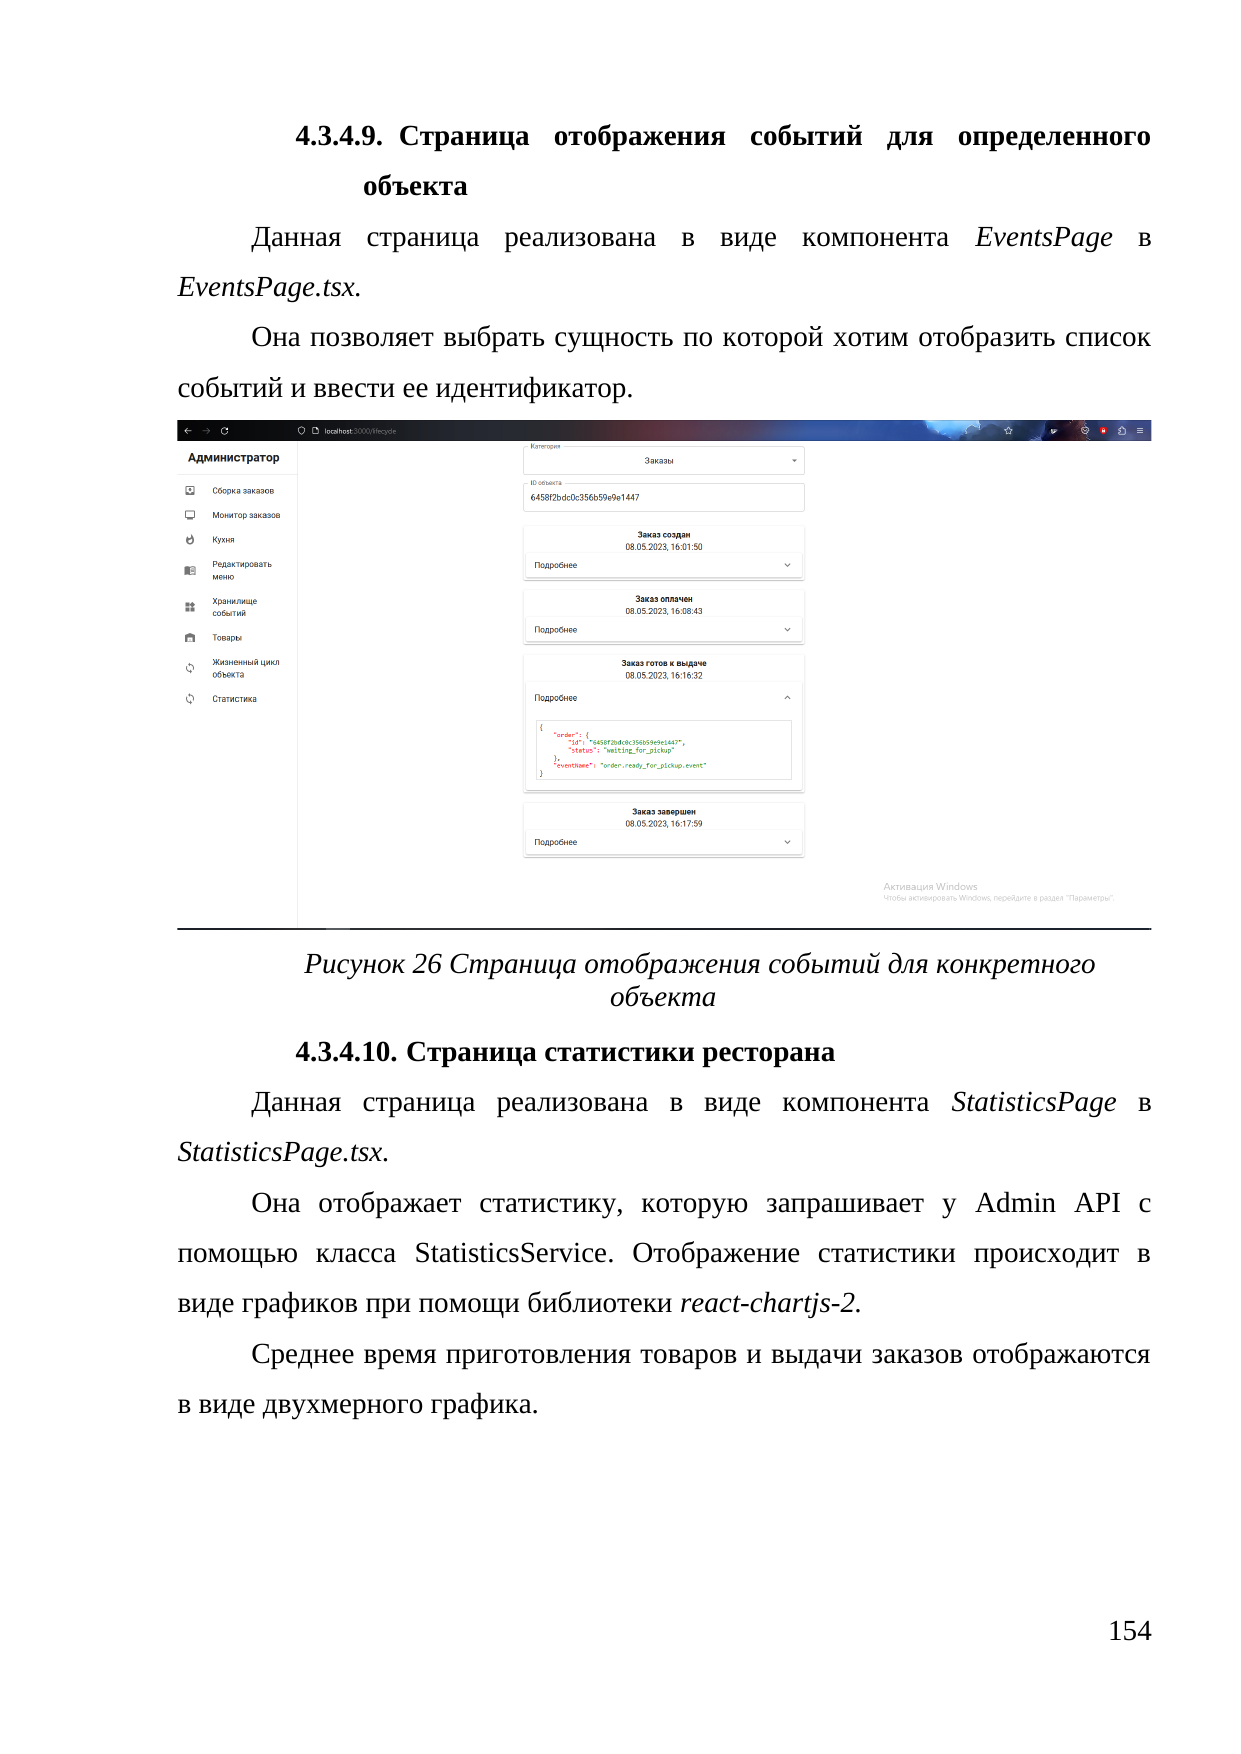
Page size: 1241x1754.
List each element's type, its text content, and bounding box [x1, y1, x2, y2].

subtitle Страница отображения событий для определенного объекта [295, 118, 1152, 202]
subtitle Страница статистики ресторана [295, 1034, 1152, 1067]
text Данная страница реализована в виде компонента EventsPage в EventsPage.tsx. [177, 219, 1152, 303]
text Она позволяет выбрать сущность по которой хотим отобразить список событий и ввести ее идентификатор. [177, 319, 1152, 403]
picture [177, 420, 1152, 930]
text Данная страница реализована в виде компонента StatisticsPage в StatisticsPage.tsx. [177, 1084, 1152, 1168]
text Рисунок 26 Страница отображения событий для конкретного объекта [177, 946, 1152, 1013]
text Она отображает статистику, которую запрашивает у Admin API с помощью класса StatisticsService. Отображение статистики происходит в виде графиков при помощи библиотеки react-chartjs-2. [177, 1185, 1152, 1319]
text Среднее время приготовления товаров и выдачи заказов отображаются в виде двухмерного графика. [177, 1336, 1152, 1420]
